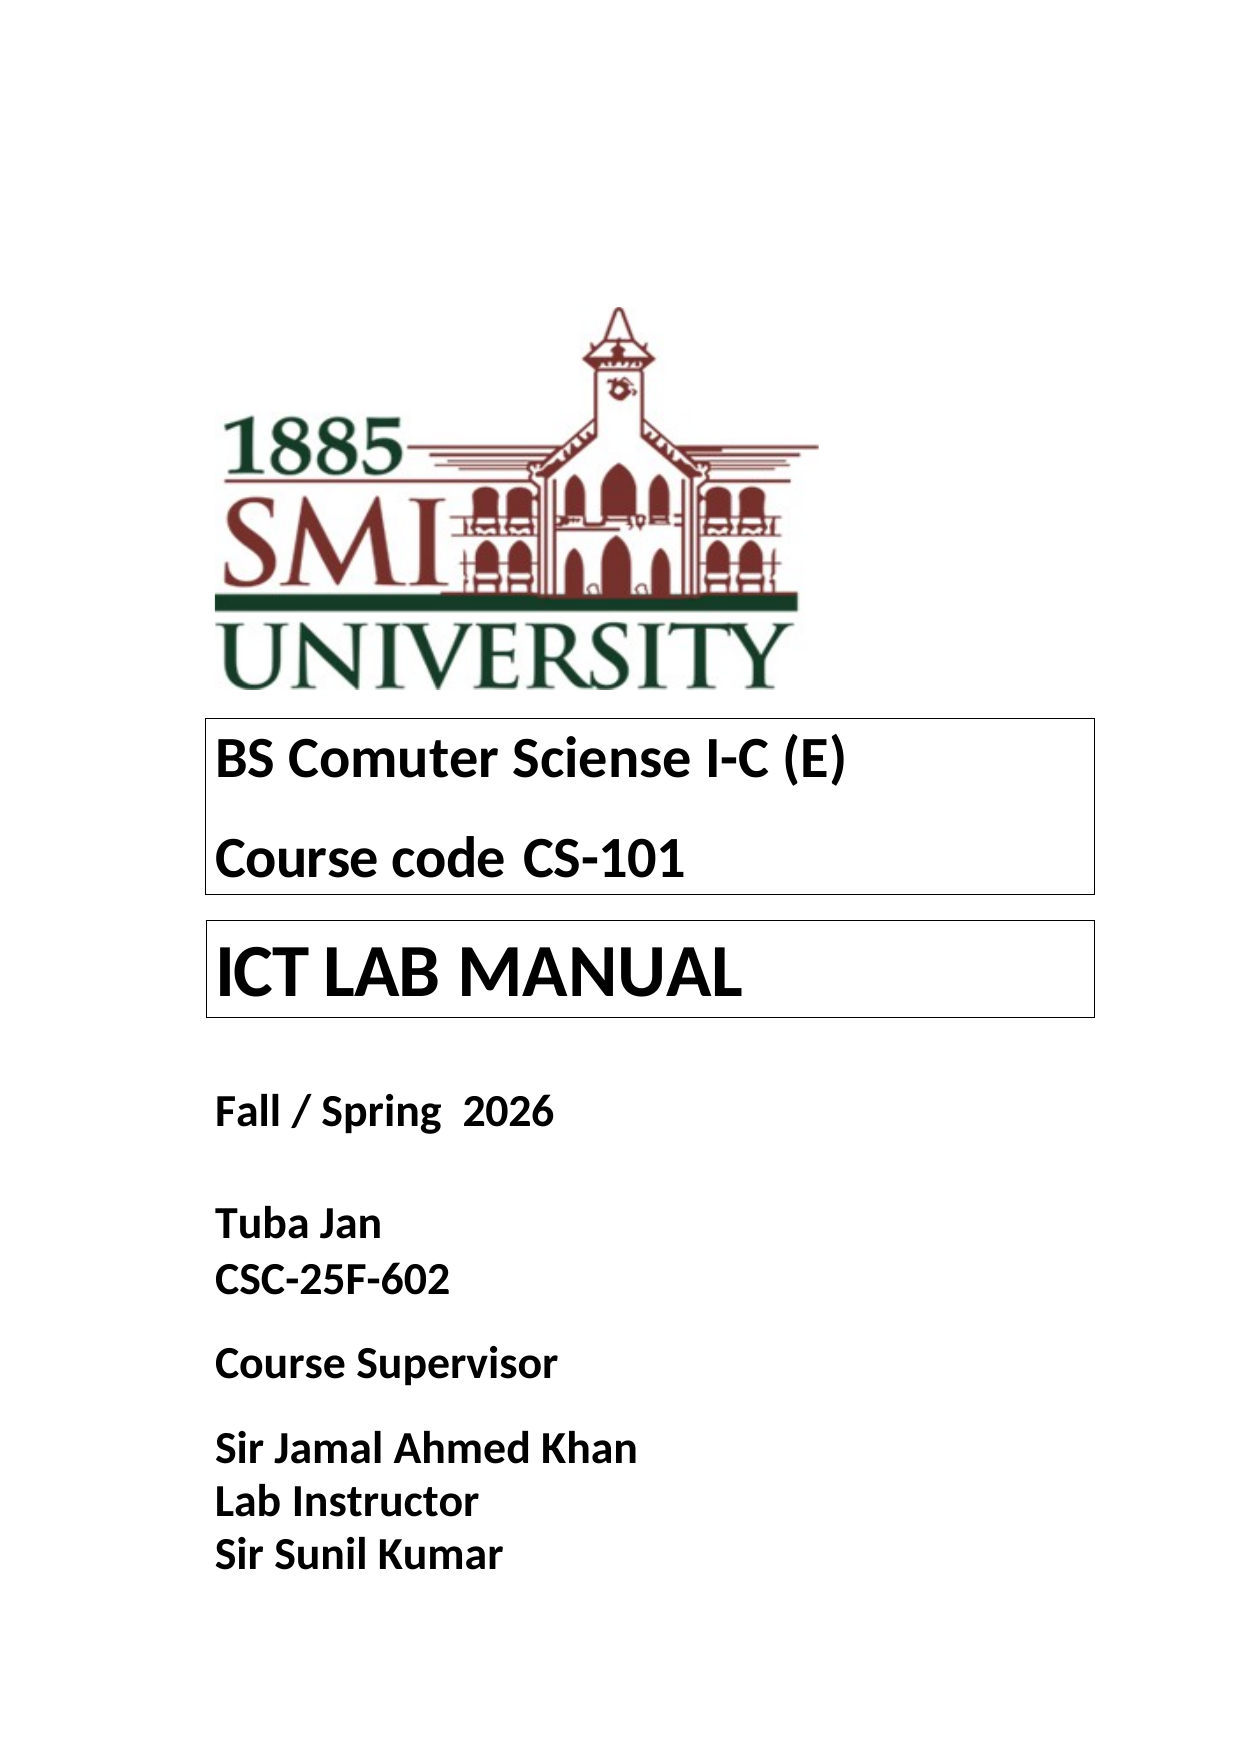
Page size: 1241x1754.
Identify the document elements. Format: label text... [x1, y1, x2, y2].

text Sir Jamal Ahmed Khan [215, 1419, 1086, 1475]
text Course code CS-101 [206, 818, 1094, 894]
title ICT LAB MANUAL [207, 921, 1094, 1017]
text Course Supervisor [215, 1334, 1086, 1390]
text Lab Instructor [214, 1475, 1085, 1527]
text CSC-25F-602 [215, 1249, 1086, 1306]
text Fall / Spring 2026 [215, 1082, 1086, 1138]
text Sir Sunil Kumar [214, 1527, 1085, 1580]
picture [214, 307, 819, 690]
text Tuba Jan [215, 1194, 1086, 1249]
text BS Comuter Sciense I-C (E) [206, 719, 1094, 792]
